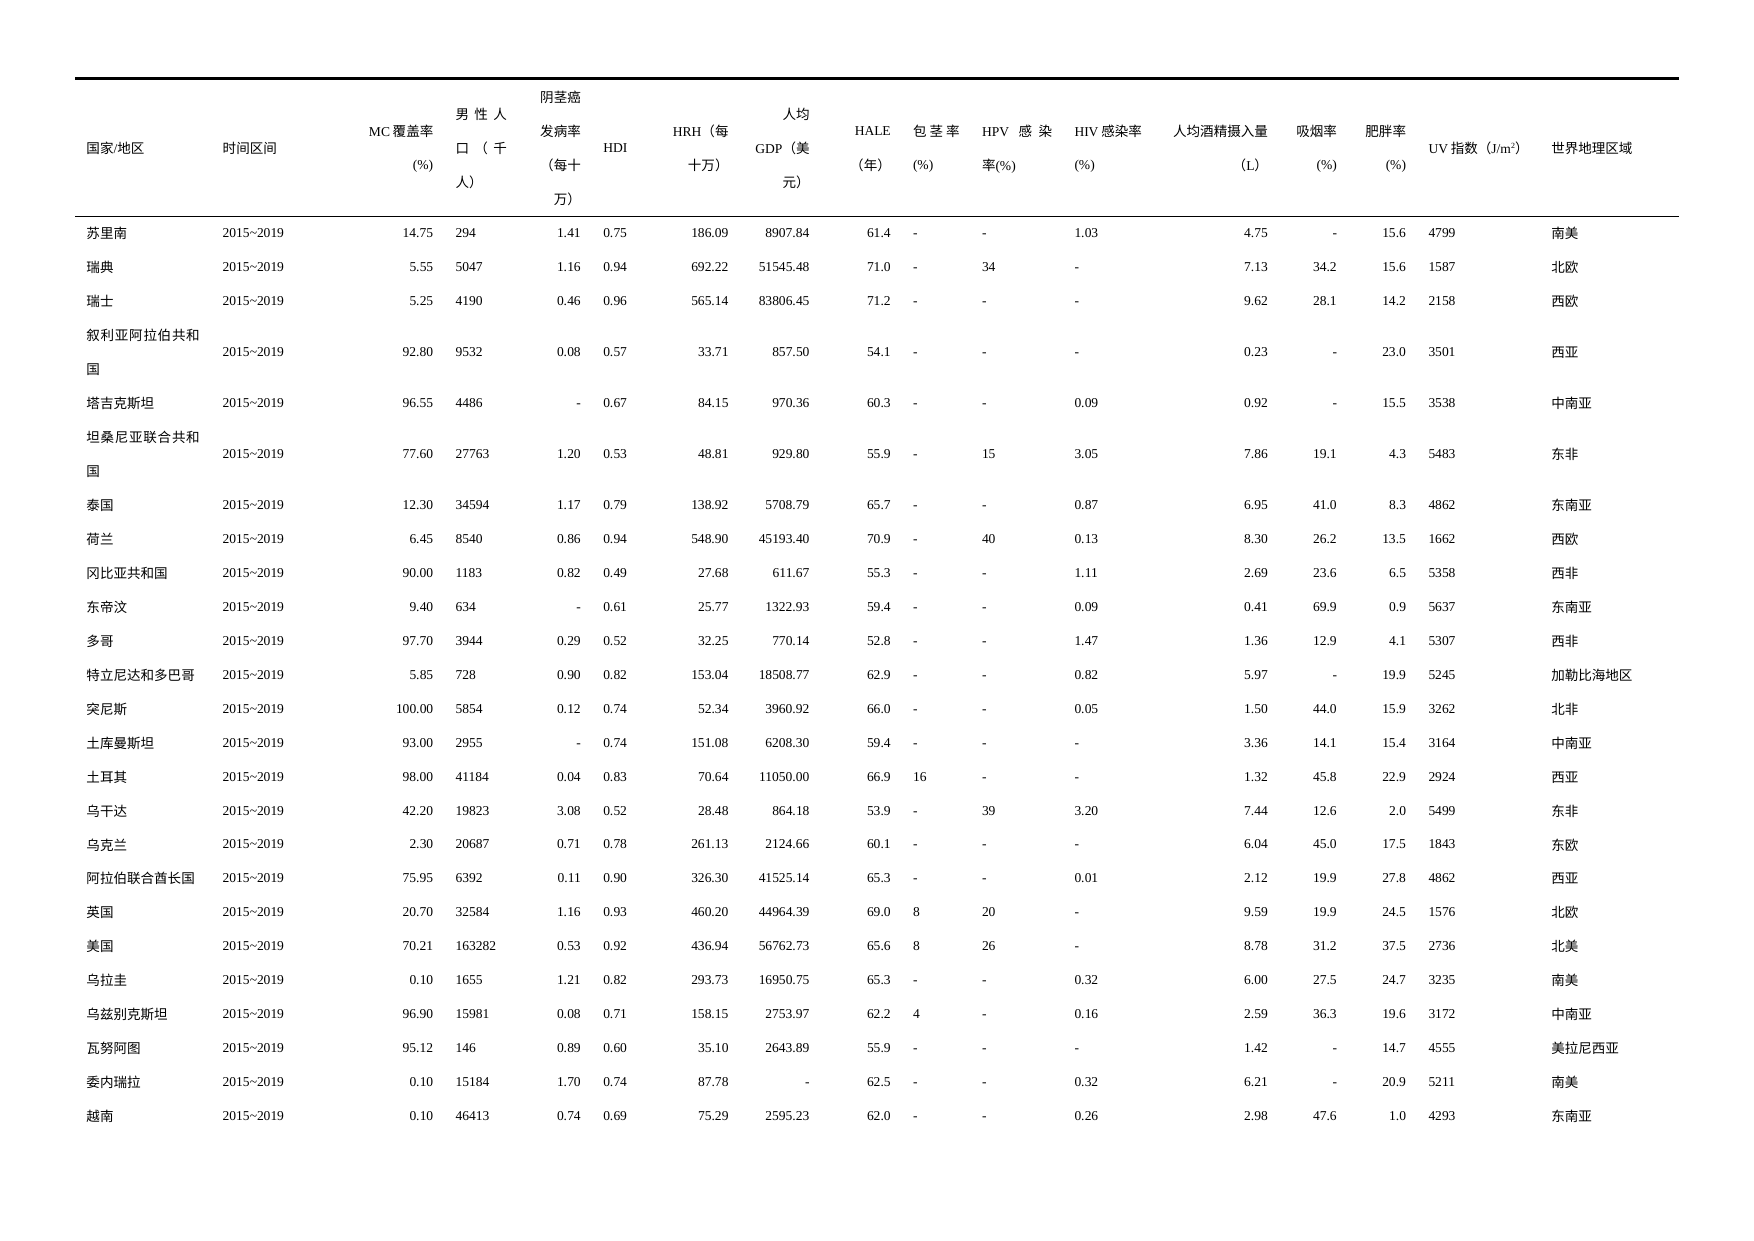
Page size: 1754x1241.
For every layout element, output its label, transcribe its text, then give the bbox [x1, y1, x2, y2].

table_header 男性人口（千人） [444, 80, 518, 216]
table_header HDI [592, 80, 651, 216]
table_header HALE（年） [820, 80, 902, 216]
table_header 国家/地区 [75, 80, 211, 216]
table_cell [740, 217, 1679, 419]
table_header 世界地理区域 [1540, 80, 1679, 216]
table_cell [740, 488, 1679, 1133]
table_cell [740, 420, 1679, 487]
table_header HIV感染率(%) [1063, 80, 1153, 216]
table_header 时间区间 [211, 80, 356, 216]
table_header MC覆盖率(%) [356, 80, 444, 216]
table_header 吸烟率(%) [1279, 80, 1348, 216]
table_header 包茎率(%) [902, 80, 971, 216]
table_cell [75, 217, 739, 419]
table_header 阴茎癌发病率（每十万） [518, 80, 592, 216]
table_header HPV感染率(%) [971, 80, 1063, 216]
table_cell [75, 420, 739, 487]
table_header HRH（每十万） [651, 80, 739, 216]
table_header 肥胖率(%) [1348, 80, 1417, 216]
table_header 人均酒精摄入量（L） [1153, 80, 1279, 216]
table_header UV指数（J/m2） [1417, 80, 1540, 216]
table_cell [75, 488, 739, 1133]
table_header 人均GDP（美元） [740, 80, 820, 216]
